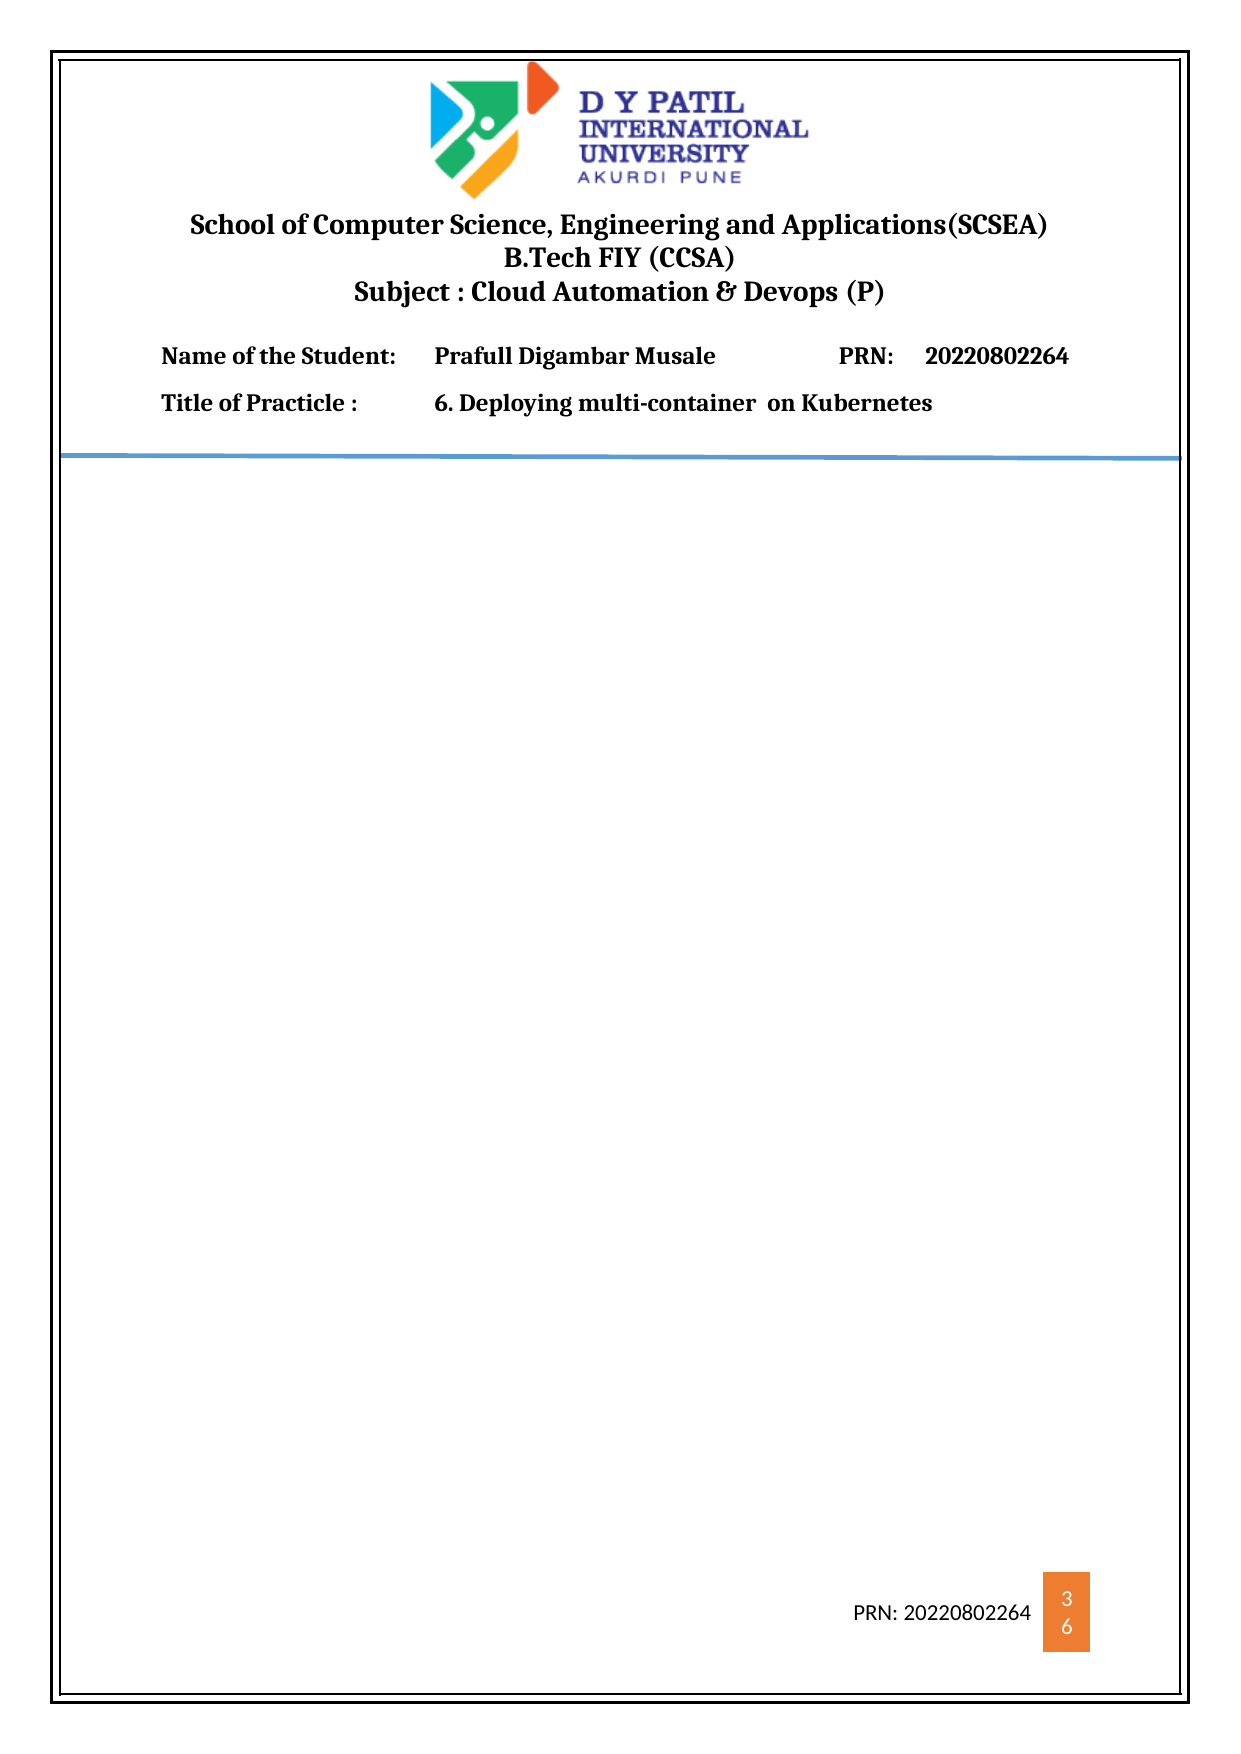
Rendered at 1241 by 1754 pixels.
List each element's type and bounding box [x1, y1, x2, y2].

picture [430, 61, 809, 201]
